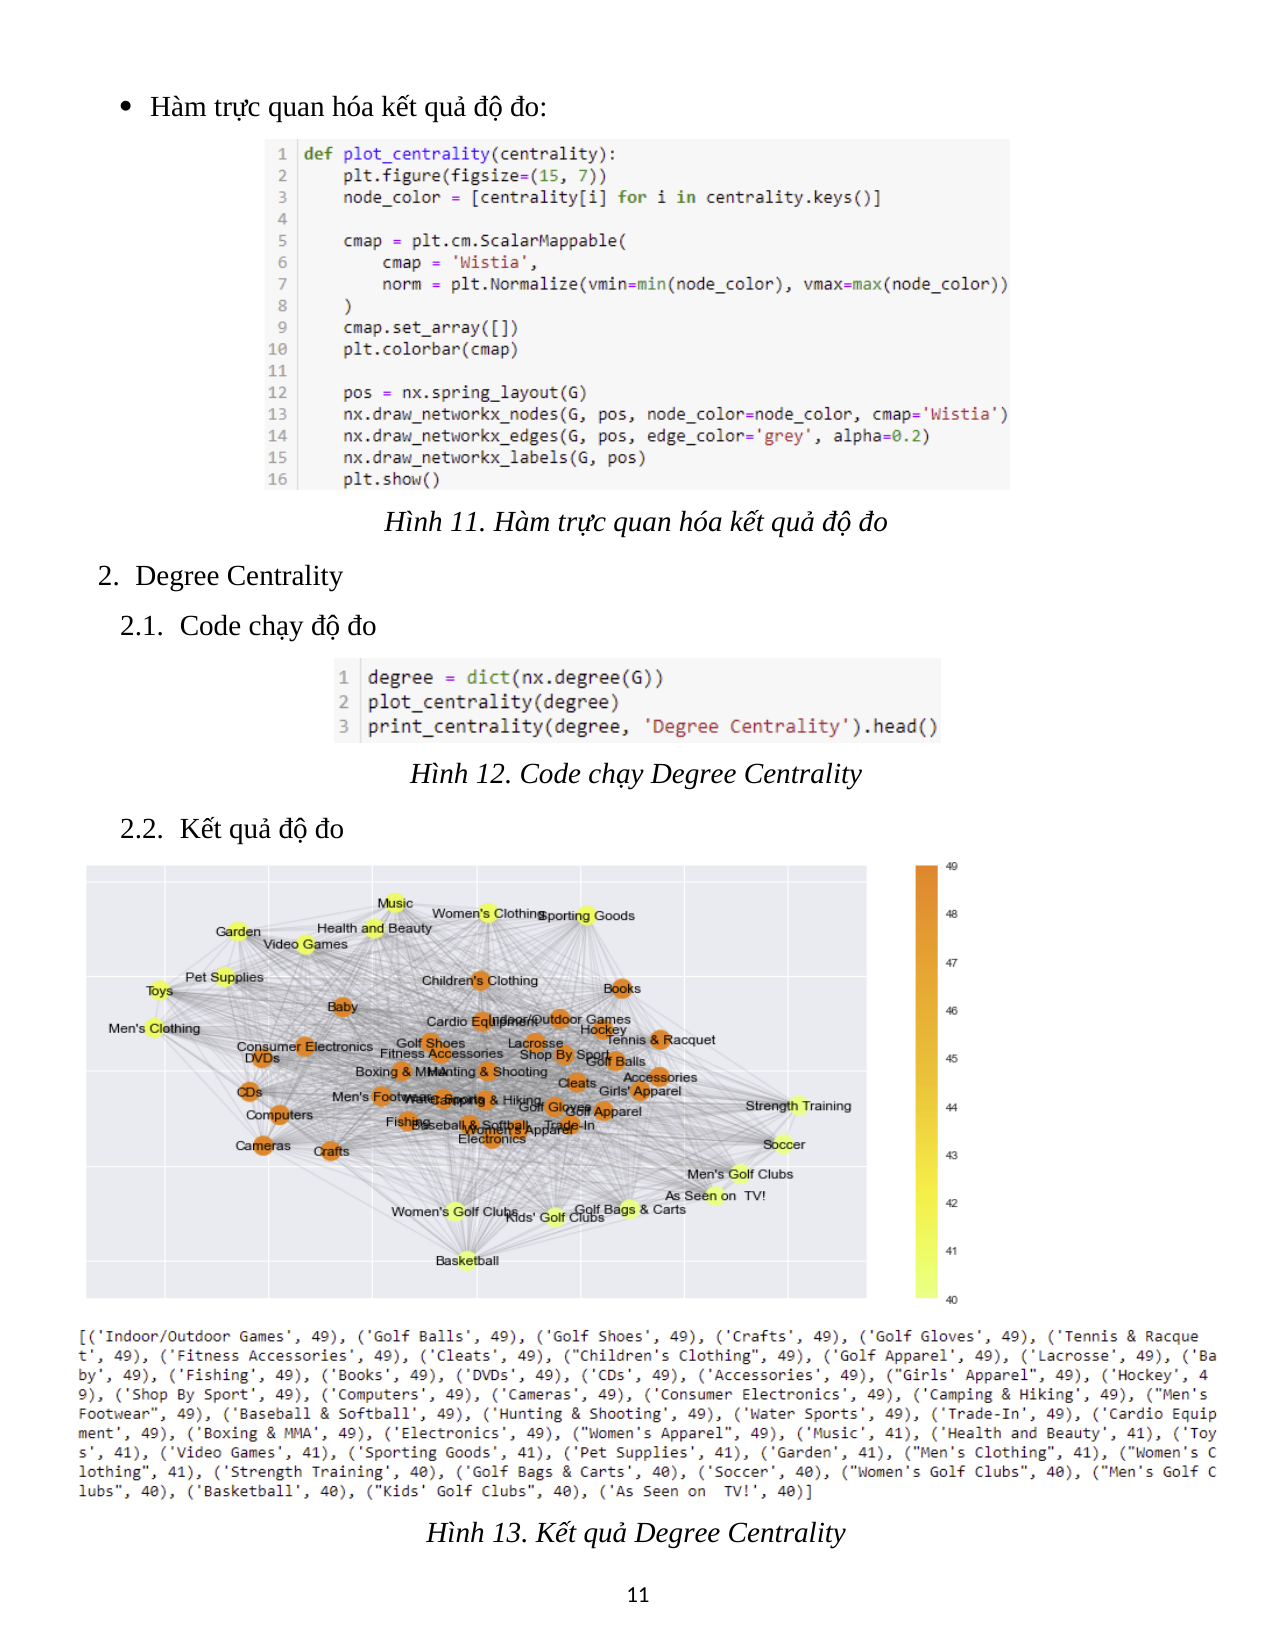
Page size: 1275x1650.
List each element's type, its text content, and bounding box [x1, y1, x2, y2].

list Degree Centrality [98, 558, 1184, 592]
text Hình 11. Hàm trực quan hóa kết quả độ đo [76, 504, 1198, 537]
list Kết quả độ đo [120, 811, 1183, 844]
list Hàm trực quan hóa kết quả độ đo: [121, 89, 1184, 122]
picture [76, 861, 1222, 1502]
text Hình 13. Kết quả Degree Centrality [76, 1515, 1198, 1549]
text Hình 12. Code chạy Degree Centrality [76, 757, 1198, 790]
picture [333, 658, 941, 743]
list Code chạy độ đo [120, 608, 1183, 642]
picture [264, 139, 1011, 490]
